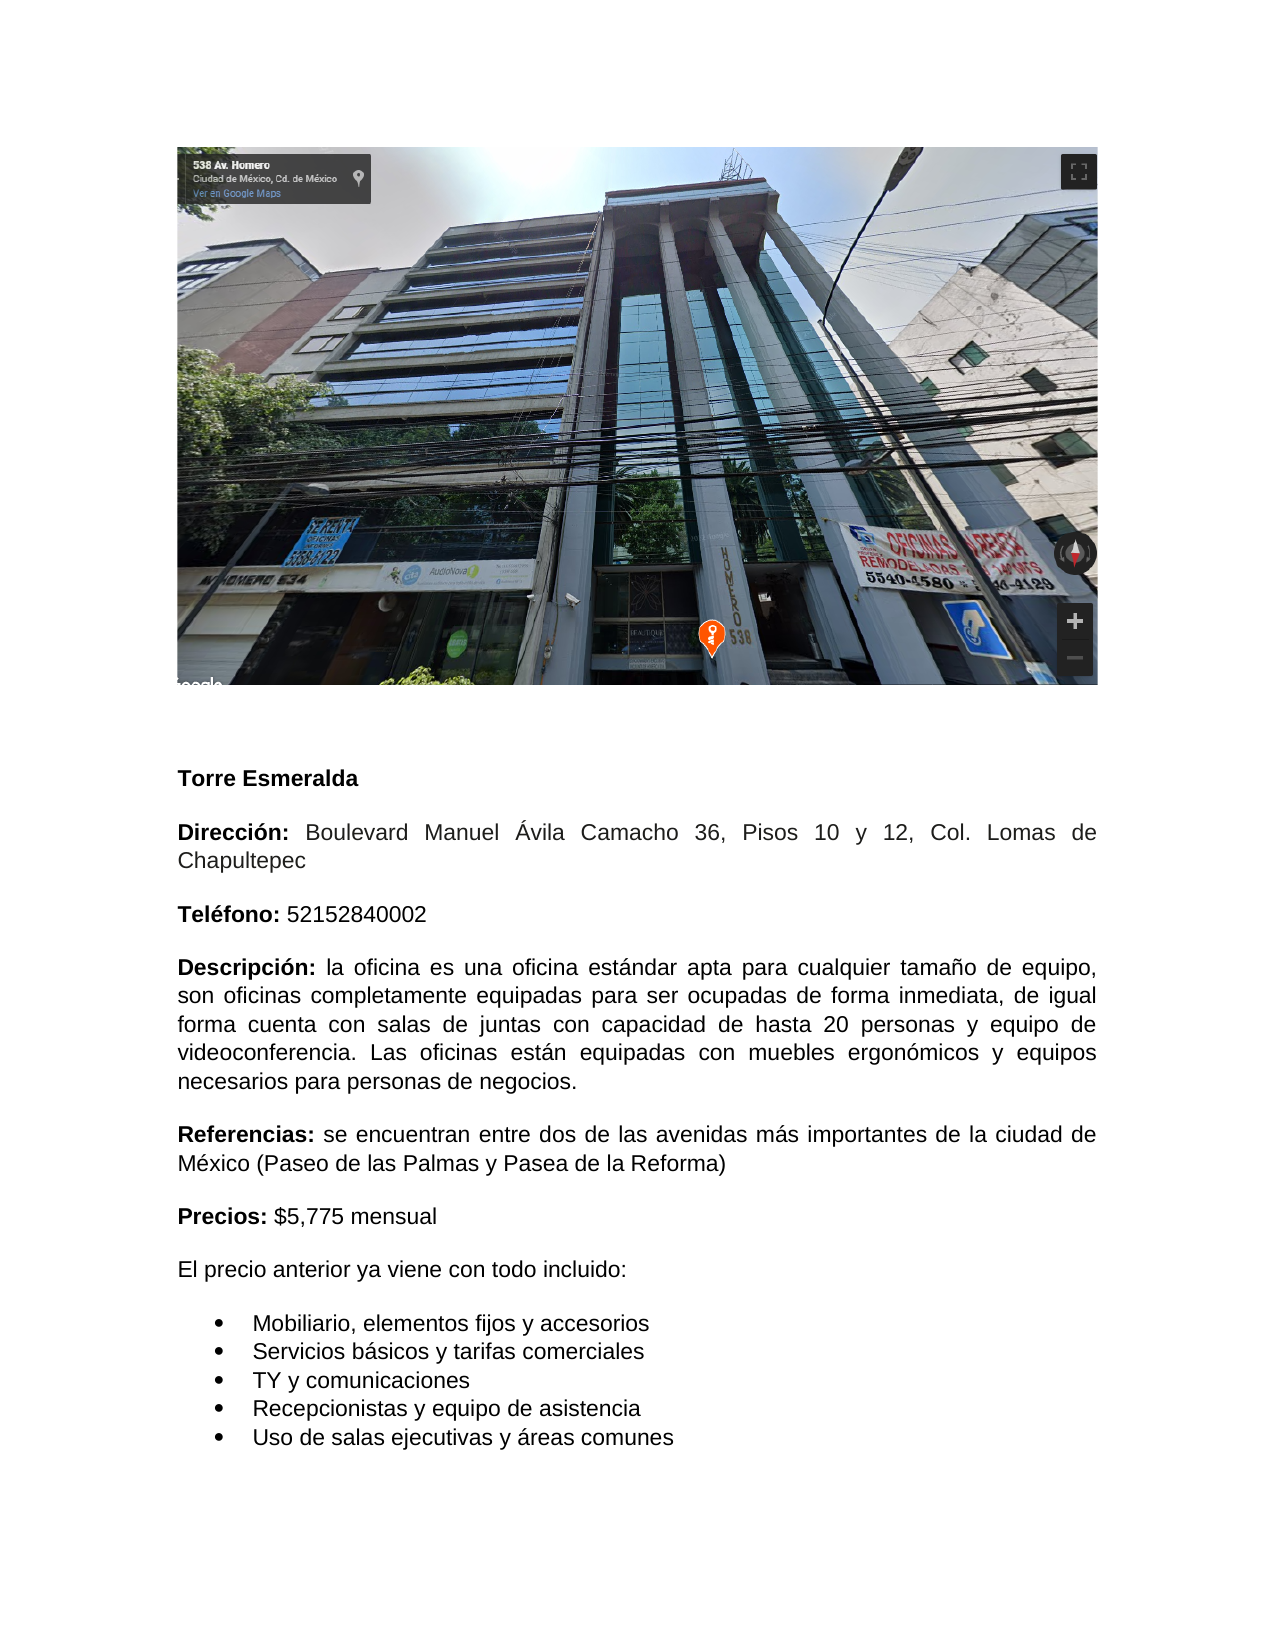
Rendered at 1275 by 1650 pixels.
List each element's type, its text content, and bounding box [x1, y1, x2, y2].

text Dirección: Boulevard Manuel Ávila Camacho 36, Pisos 10 y 12, Col. Lomas de Chapultepec [177, 819, 1098, 873]
text El precio anterior ya viene con todo incluido: [177, 1256, 1098, 1283]
list Servicios básicos y tarifas comerciales [215, 1338, 1098, 1365]
list Uso de salas ejecutivas y áreas comunes [215, 1424, 1098, 1450]
text Precios: $5,775 mensual [177, 1203, 1098, 1229]
list Recepcionistas y equipo de asistencia [215, 1395, 1098, 1422]
text Descripción: la oficina es una oficina estándar apta para cualquier tamaño de equipo, son oficinas completamente equipadas para ser ocupadas de forma inmediata, de igual forma cuenta con salas de juntas con capacidad de hasta 20 personas y equipo de videoconferencia. Las oficinas están equipadas con muebles ergonómicos y equipos necesarios para personas de negocios. [177, 954, 1098, 1094]
list Mobiliario, elementos fijos y accesorios [215, 1310, 1098, 1336]
text Teléfono: 52152840002 [177, 901, 1098, 927]
picture [177, 147, 1098, 685]
list TY y comunicaciones [215, 1367, 1098, 1393]
text Referencias: se encuentran entre dos de las avenidas más importantes de la ciudad de México (Paseo de las Palmas y Pasea de la Reforma) [177, 1121, 1098, 1176]
text Torre Esmeralda [177, 765, 1098, 792]
